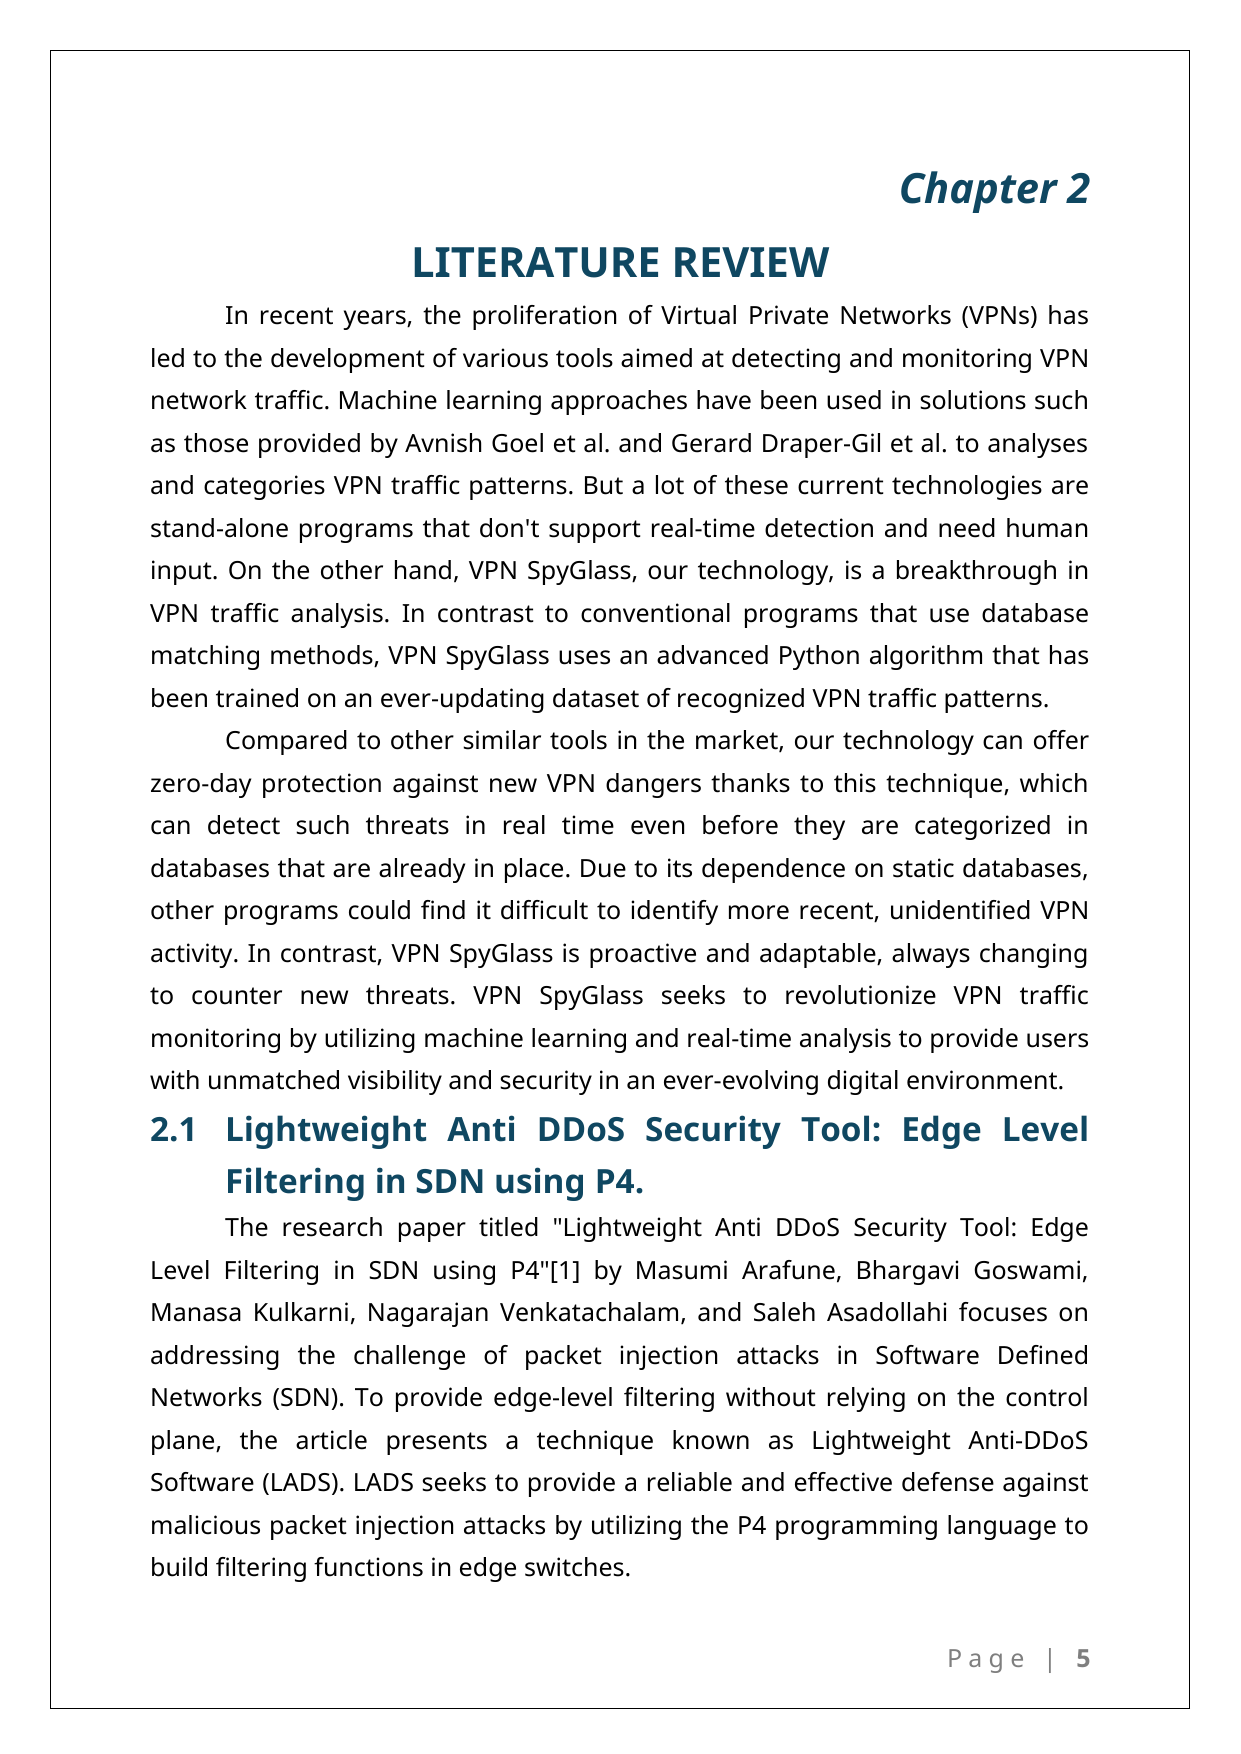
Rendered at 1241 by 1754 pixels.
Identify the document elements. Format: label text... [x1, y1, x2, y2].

subtitle Chapter 2 [150, 159, 1090, 216]
subtitle Lightweight Anti DDoS Security Tool: Edge Level Filtering in SDN using P4. [150, 1105, 1090, 1203]
subtitle LITERATURE REVIEW [150, 233, 1090, 289]
text The research paper titled "Lightweight Anti DDoS Security Tool: Edge Level Filtering in SDN using P4"[1] by Masumi Arafune, Bhargavi Goswami, Manasa Kulkarni, Nagarajan Venkatachalam, and Saleh Asadollahi focuses on addressing the challenge of packet injection attacks in Software Defined Networks (SDN). To provide edge-level filtering without relying on the control plane, the article presents a technique known as Lightweight Anti-DDoS Software (LADS). LADS seeks to provide a reliable and effective defense against malicious packet injection attacks by utilizing the P4 programming language to build filtering functions in edge switches. [150, 1210, 1090, 1584]
text In recent years, the proliferation of Virtual Private Networks (VPNs) has led to the development of various tools aimed at detecting and monitoring VPN network traffic. Machine learning approaches have been used in solutions such as those provided by Avnish Goel et al. and Gerard Draper-Gil et al. to analyses and categories VPN traffic patterns. But a lot of these current technologies are stand-alone programs that don't support real-time detection and need human input. On the other hand, VPN SpyGlass, our technology, is a breakthrough in VPN traffic analysis. In contrast to conventional programs that use database matching methods, VPN SpyGlass uses an advanced Python algorithm that has been trained on an ever-updating dataset of recognized VPN traffic patterns. [150, 298, 1090, 714]
text Compared to other similar tools in the market, our technology can offer zero-day protection against new VPN dangers thanks to this technique, which can detect such threats in real time even before they are categorized in databases that are already in place. Due to its dependence on static databases, other programs could find it difficult to identify more recent, unidentified VPN activity. In contrast, VPN SpyGlass is proactive and adaptable, always changing to counter new threats. VPN SpyGlass seeks to revolutionize VPN traffic monitoring by utilizing machine learning and real-time analysis to provide users with unmatched visibility and security in an ever-evolving digital environment. [150, 723, 1090, 1097]
